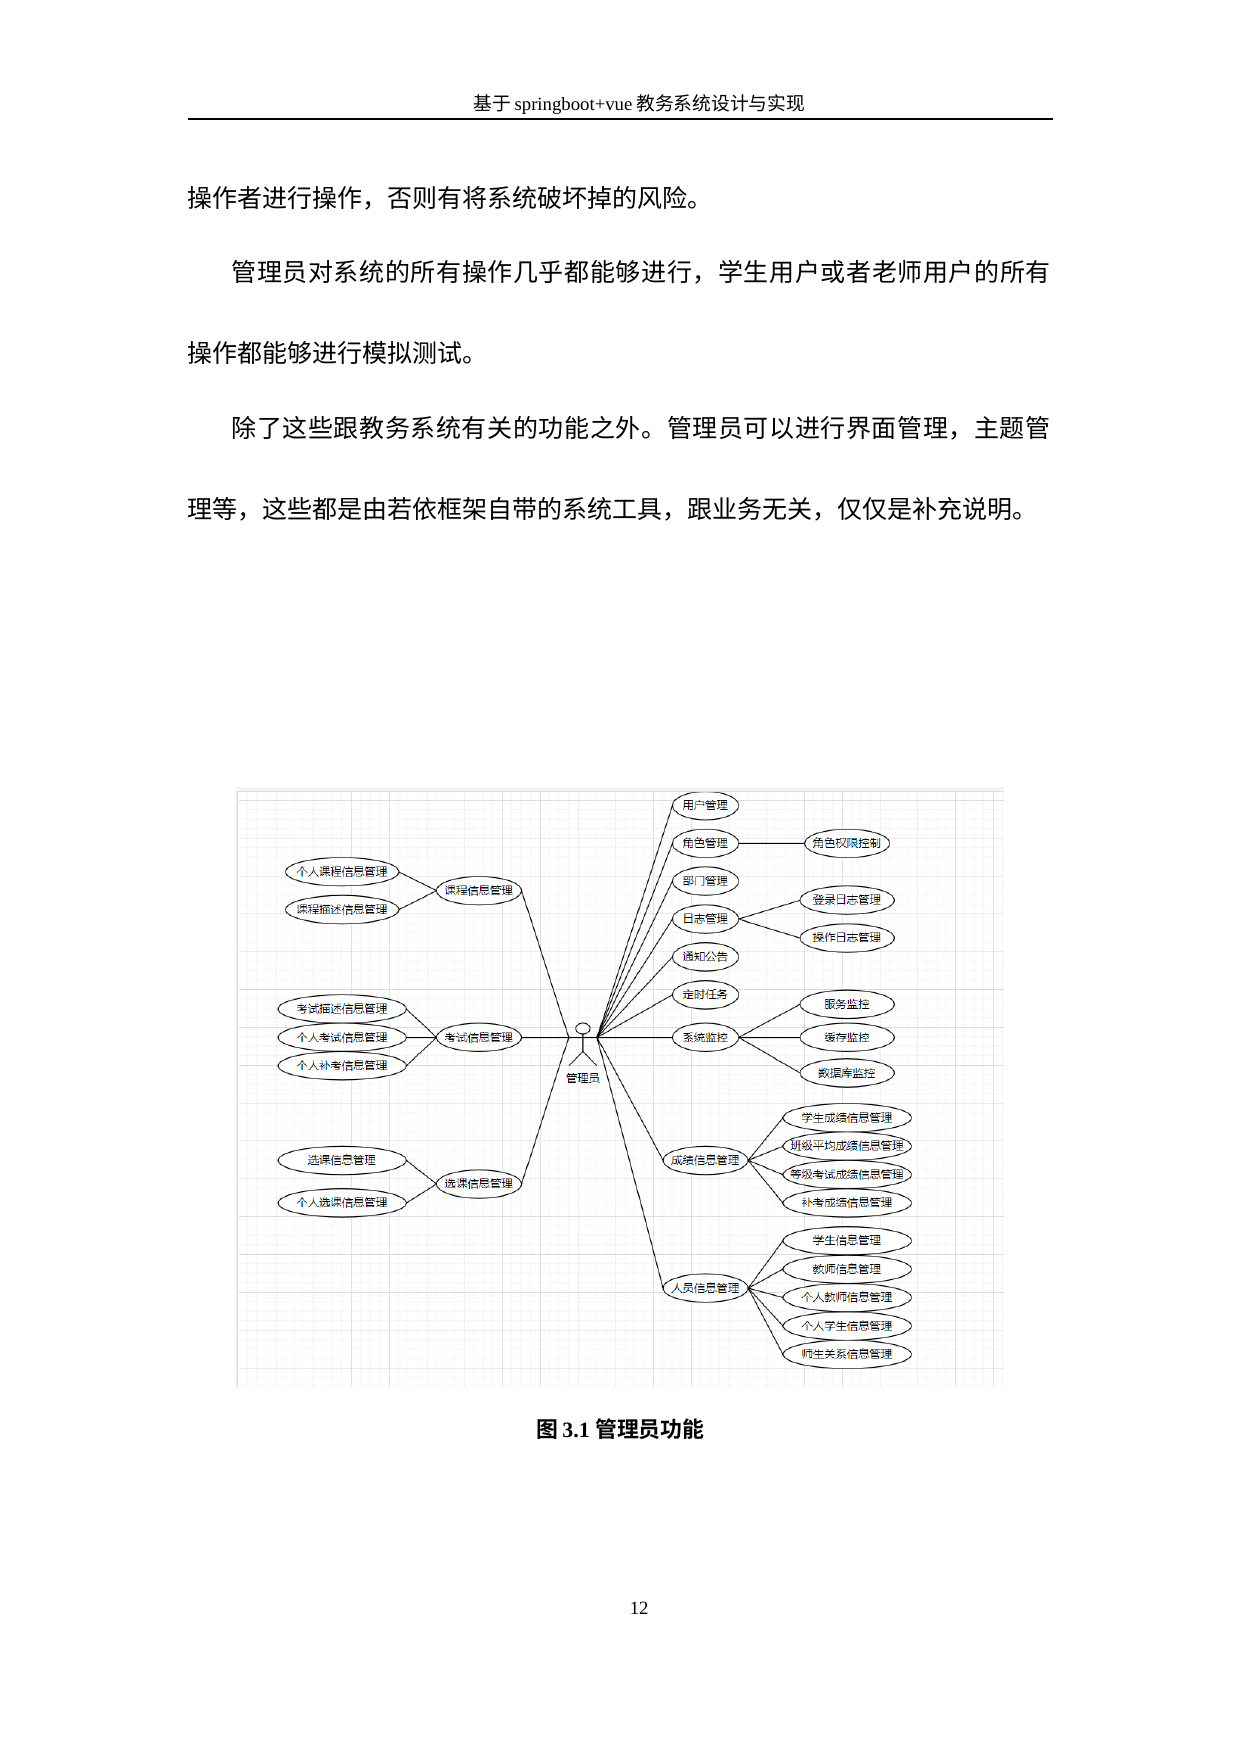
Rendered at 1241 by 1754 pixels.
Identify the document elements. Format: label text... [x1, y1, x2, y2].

text 除了这些跟教务系统有关的功能之外。管理员可以进行界面管理，主题管理等，这些都是由若依框架自带的系统工具，跟业务无关，仅仅是补充说明。 [187, 394, 1053, 540]
text 图3.1 管理员功能 [187, 1412, 1053, 1444]
picture [236, 787, 1004, 1387]
text 管理员对系统的所有操作几乎都能够进行，学生用户或者老师用户的所有操作都能够进行模拟测试。 [187, 238, 1053, 384]
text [187, 164, 1053, 229]
